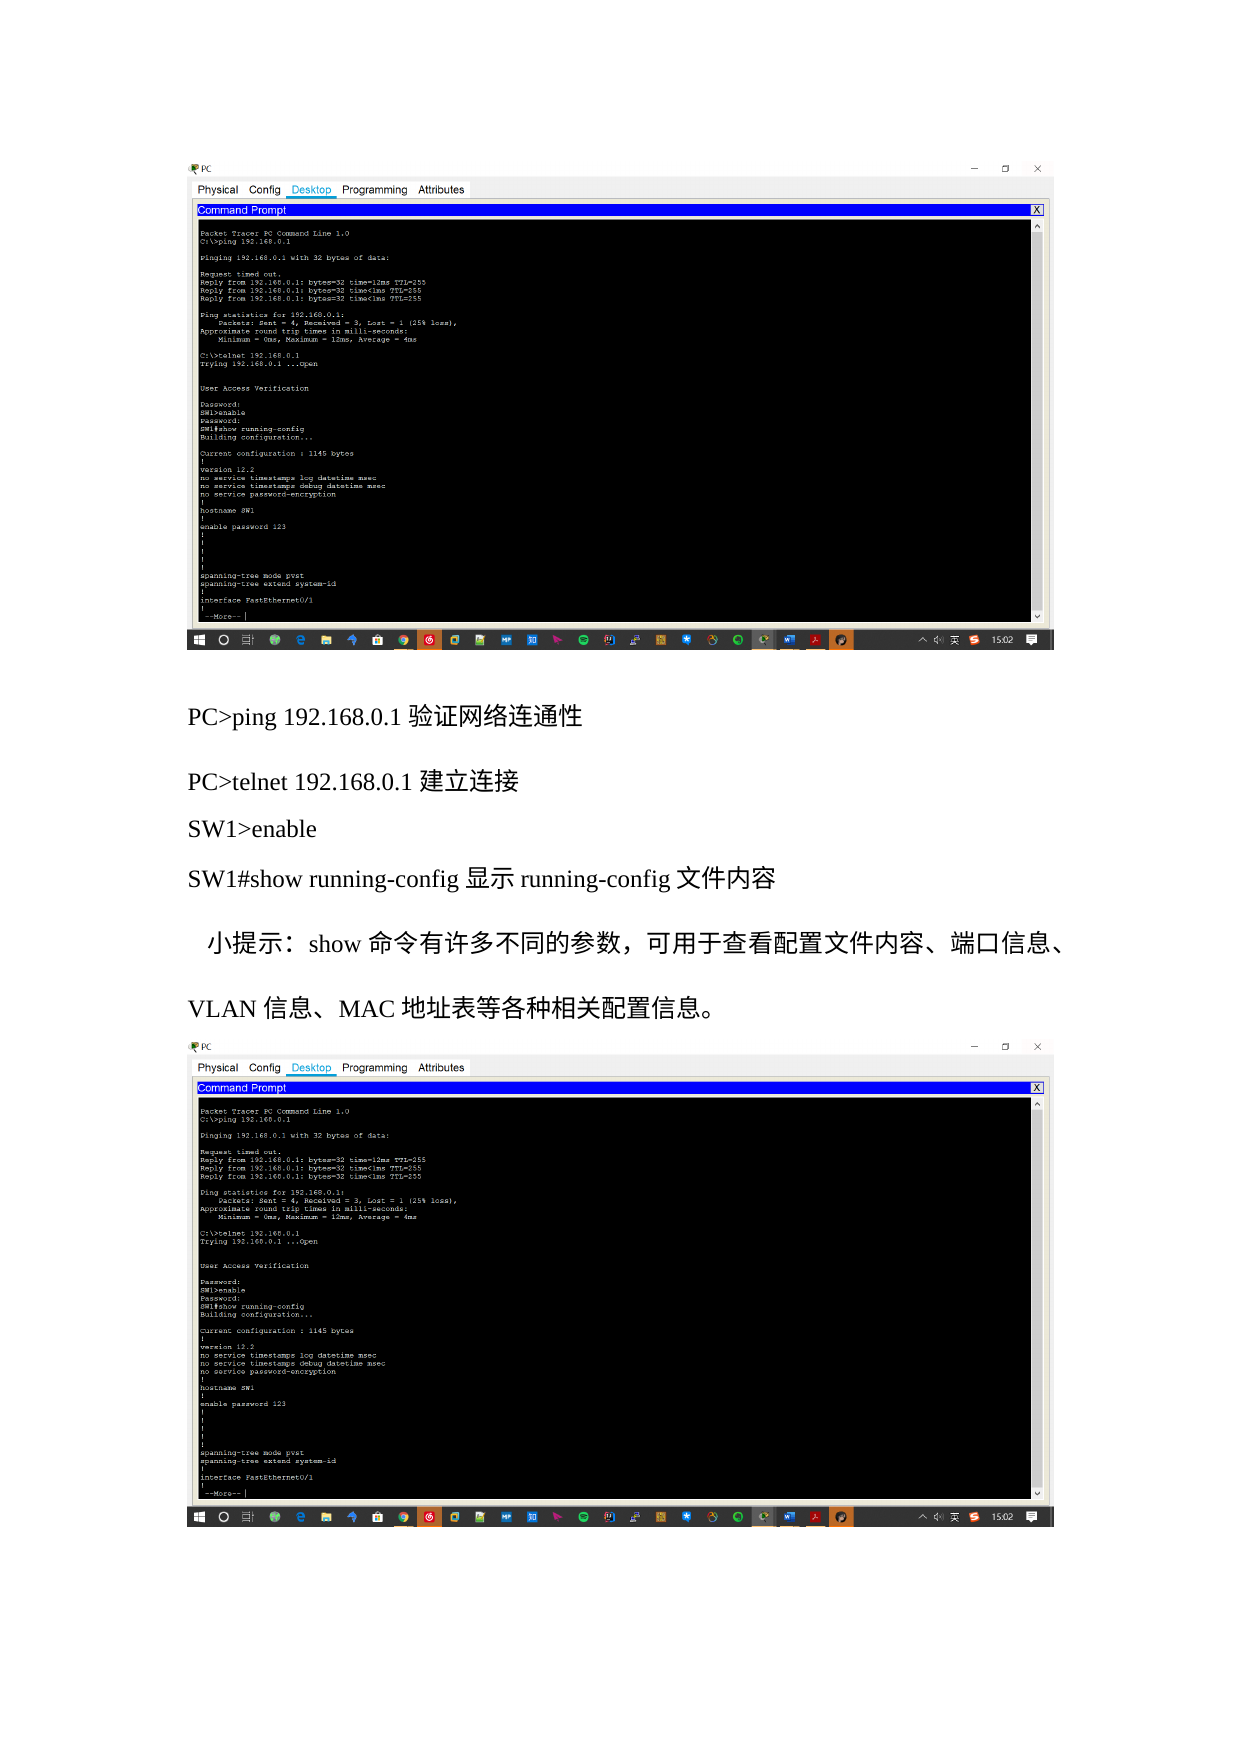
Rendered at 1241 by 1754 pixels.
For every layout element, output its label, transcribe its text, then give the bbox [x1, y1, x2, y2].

text SW1#show running-config 显示running-config 文件内容 [187, 844, 1053, 909]
text 小提示：show 命令有许多不同的参数，可用于查看配置文件内容、端口信息、VLAN 信息、MAC 地址表等各种相关配置信息。 [187, 909, 1053, 1039]
text PC>telnet 192.168.0.1 建立连接 [187, 747, 1053, 812]
text PC>ping 192.168.0.1 验证网络连通性 [187, 682, 1053, 747]
text SW1>enable [187, 812, 1053, 844]
picture [187, 161, 1054, 650]
picture [187, 1039, 1054, 1527]
